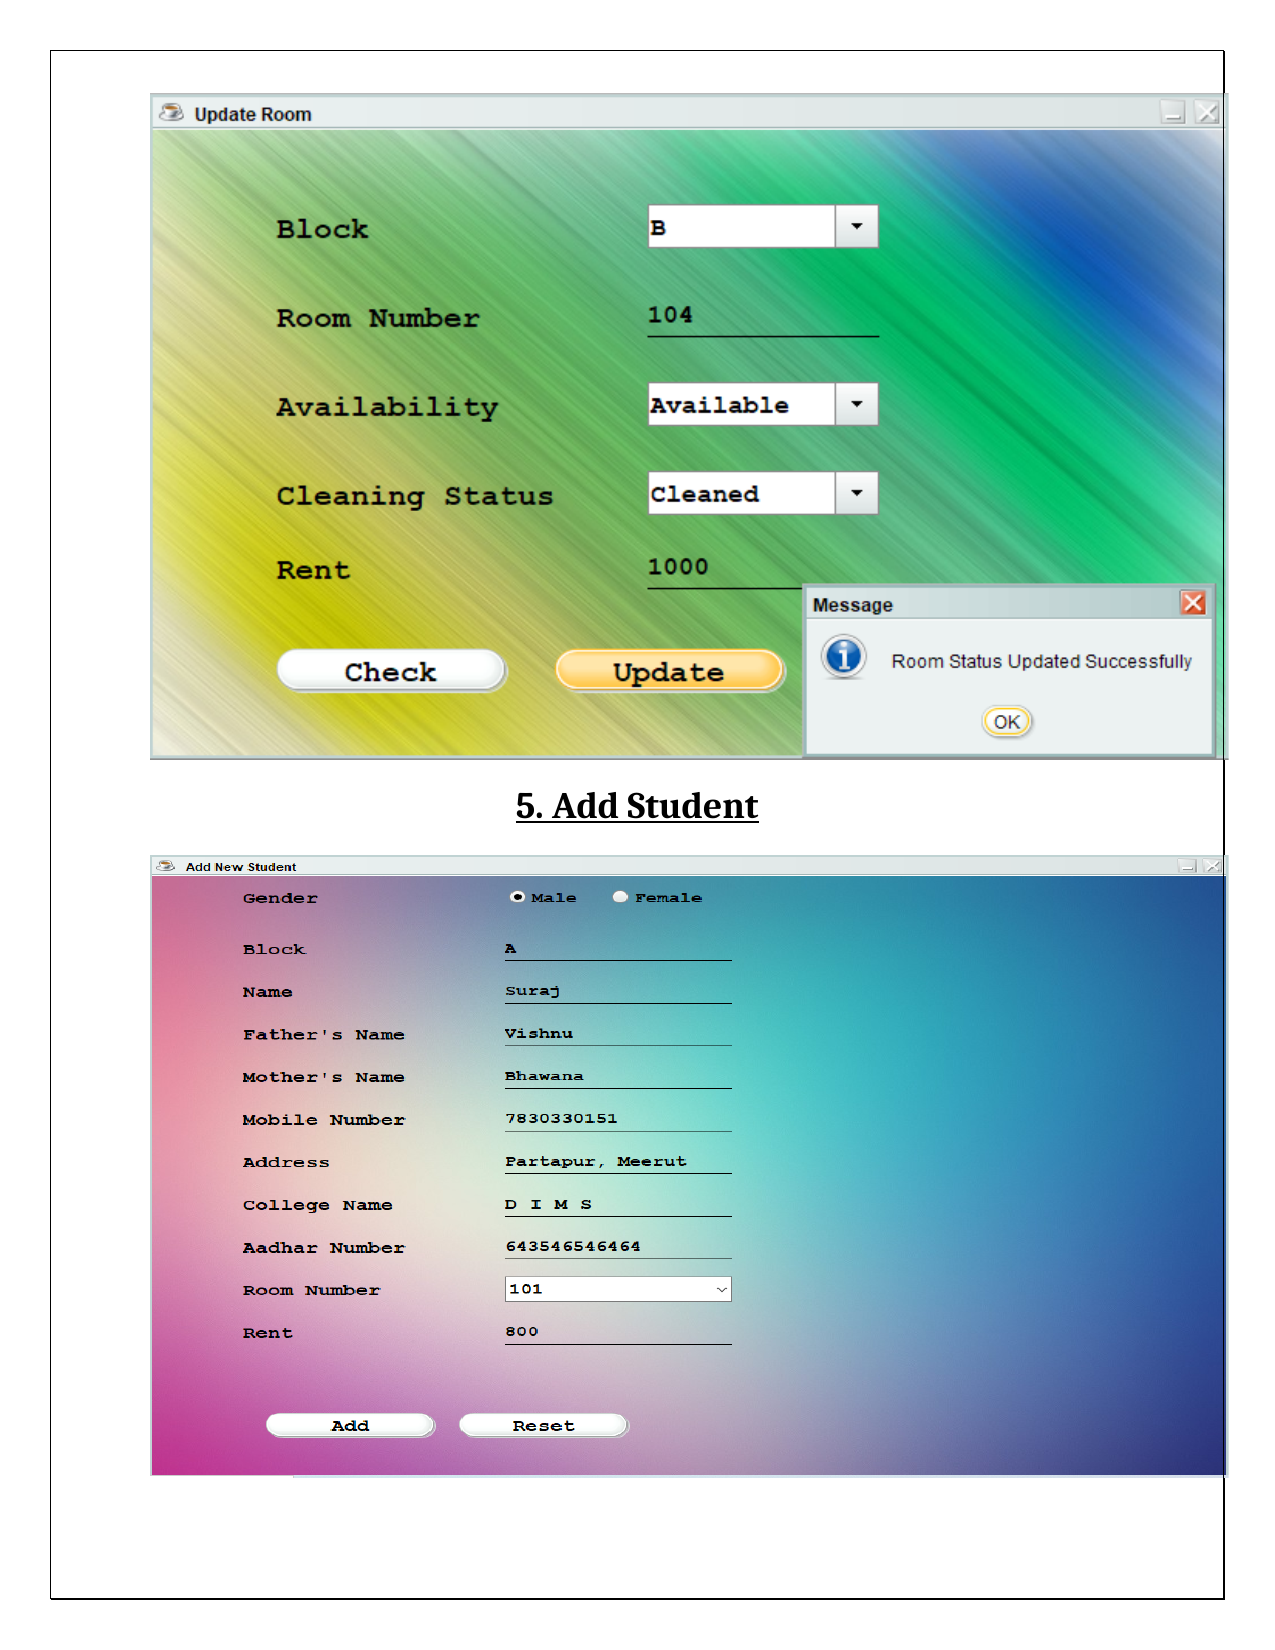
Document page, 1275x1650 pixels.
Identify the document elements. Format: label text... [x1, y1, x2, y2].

text 5. Add Student [150, 785, 1124, 828]
picture [150, 93, 1223, 760]
picture [1224, 93, 1229, 760]
picture [150, 855, 1223, 1478]
picture [1224, 855, 1229, 1478]
